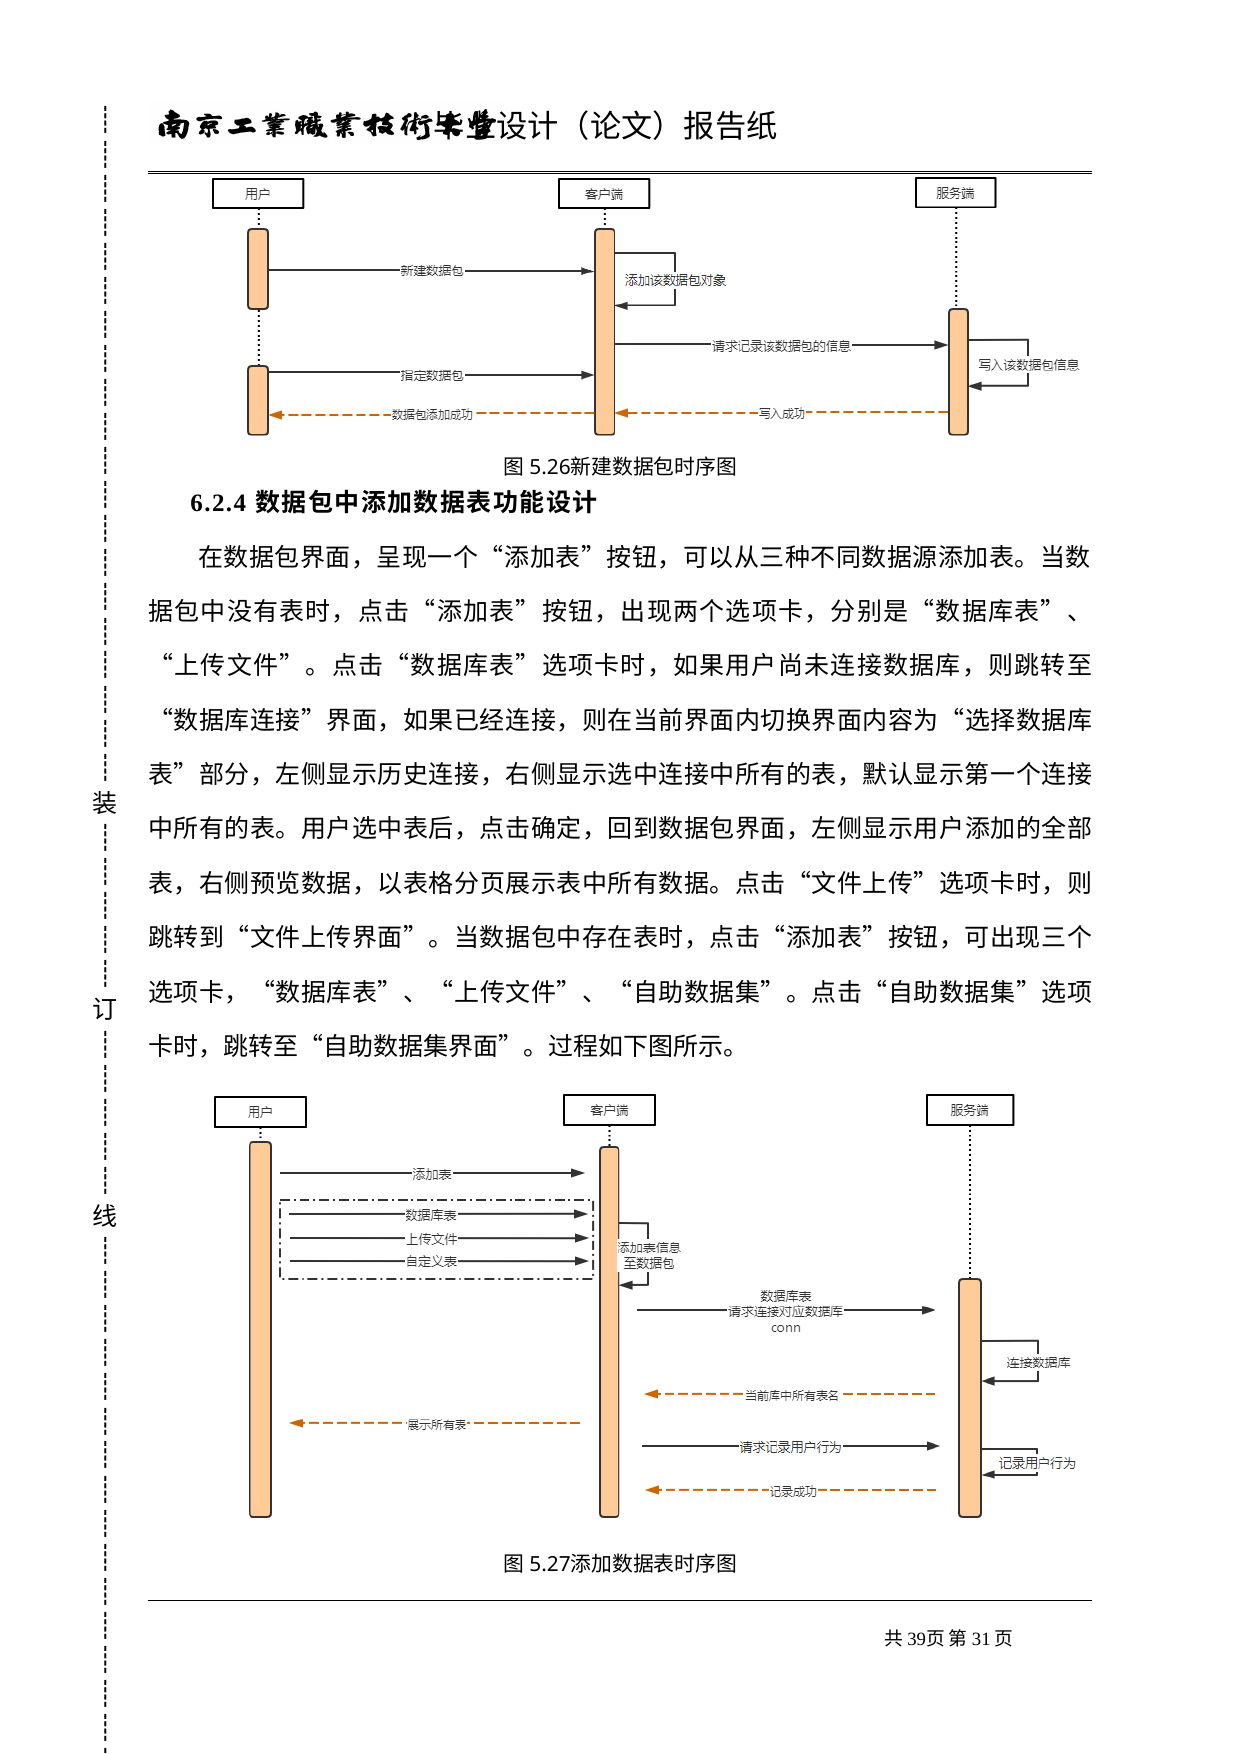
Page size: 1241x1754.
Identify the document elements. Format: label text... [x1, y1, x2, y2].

picture [198, 1080, 1092, 1533]
subtitle 数据包中添加数据表功能设计 [148, 483, 1092, 519]
picture [207, 174, 1084, 436]
picture [147, 101, 507, 146]
text 在数据包界面，呈现一个“添加表”按钮，可以从三种不同数据源添加表。当数据包中没有表时，点击“添加表”按钮，出现两个选项卡，分别是“数据库表”、“上传文件”。点击“数据库表”选项卡时，如果用户尚未连接数据库，则跳转至“数据库连接”界面，如果已经连接，则在当前界面内切换界面内容为“选择数据库表”部分，左侧显示历史连接，右侧显示选中连接中所有的表，默认显示第一个连接中所有的表。用户选中表后，点击确定，回到数据包界面，左侧显示用户添加的全部表，右侧预览数据，以表格分页展示表中所有数据。点击“文件上传”选项卡时，则跳转到“文件上传界面”。当数据包中存在表时，点击“添加表”按钮，可出现三个选项卡，“数据库表”、“上传文件”、“自助数据集”。点击“自助数据集”选项卡时，跳转至“自助数据集界面”。过程如下图所示。 [148, 537, 1092, 1063]
